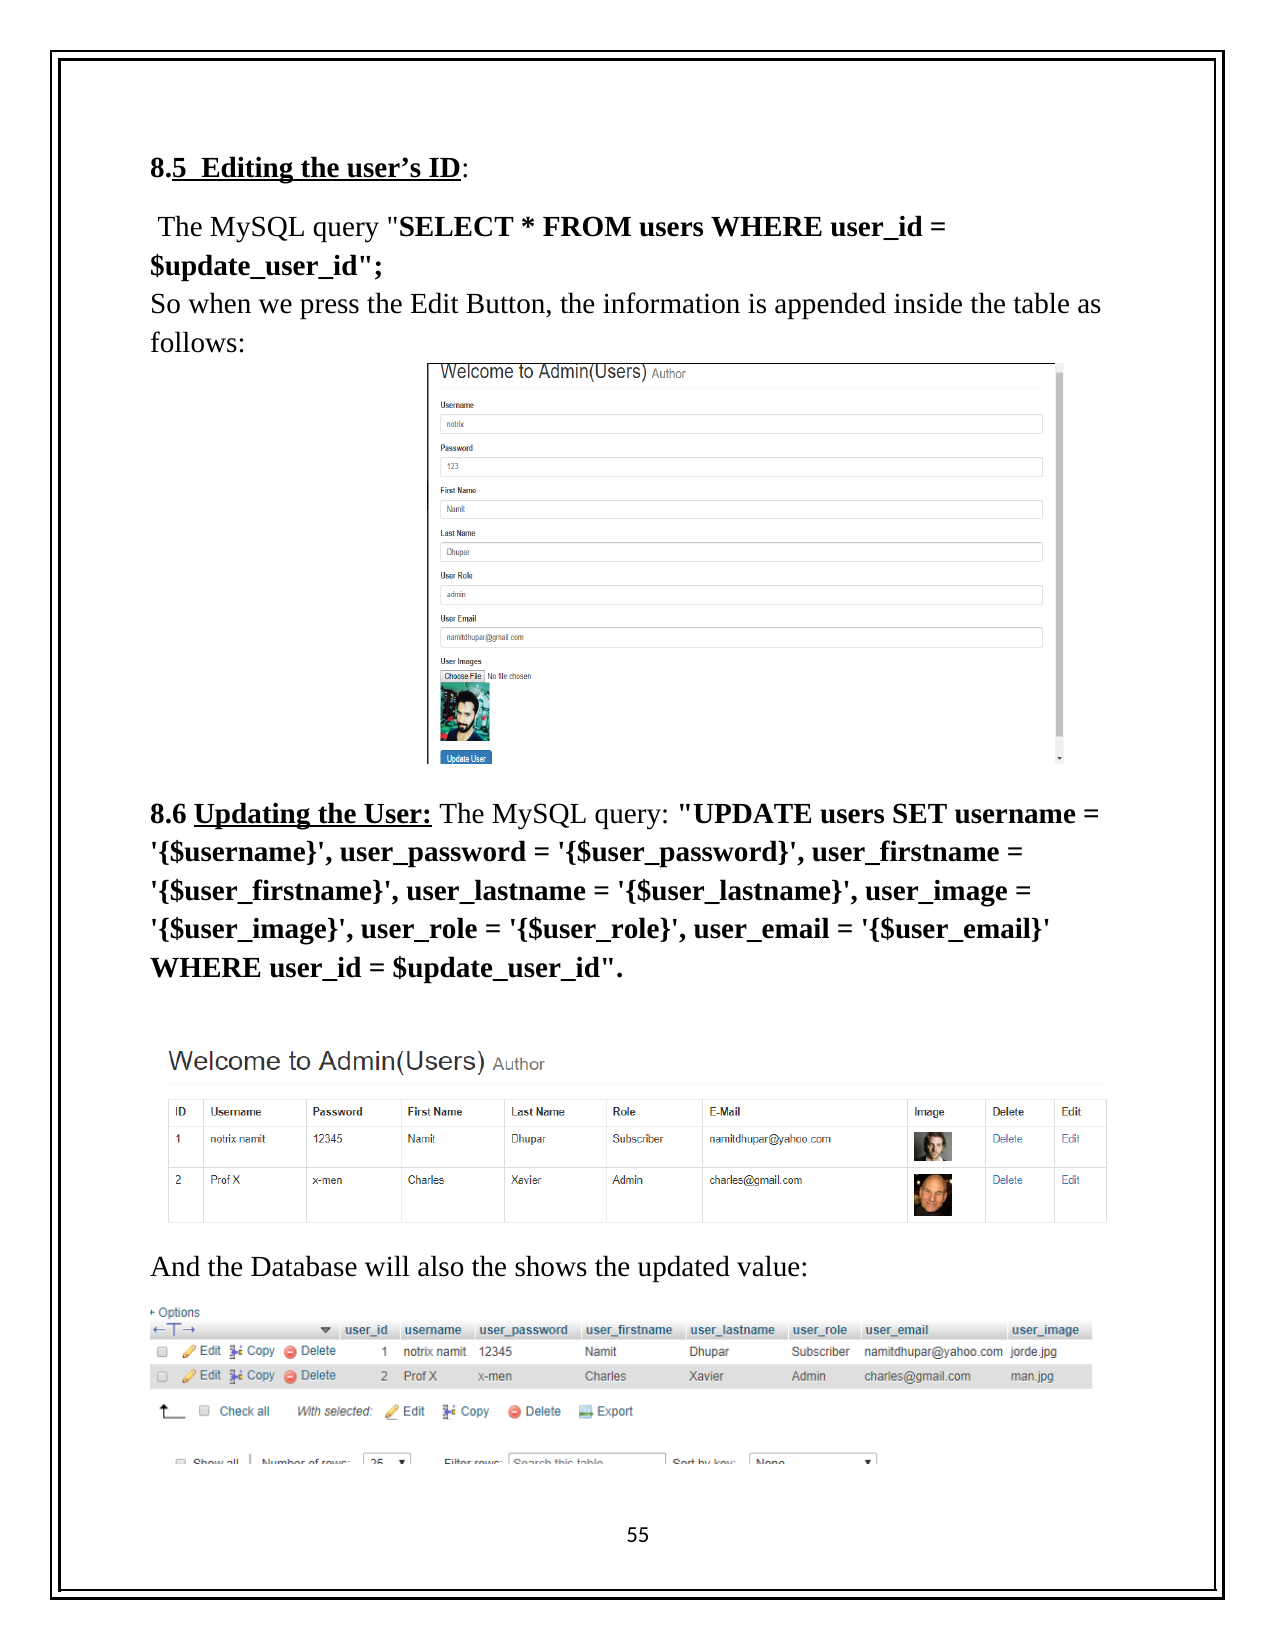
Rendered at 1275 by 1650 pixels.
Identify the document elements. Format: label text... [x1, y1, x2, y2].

text 8.6 Updating the User: The MySQL query: "UPDATE users SET username = '{$username}', user_password = '{$user_password}', user_firstname = '{$user_firstname}', user_lastname = '{$user_lastname}', user_image = '{$user_image}', user_role = '{$user_role}', user_email = '{$user_email}' WHERE user_id = $update_user_id". [150, 796, 1125, 984]
picture [427, 363, 1064, 764]
picture [150, 1009, 1125, 1244]
picture [150, 1286, 1125, 1464]
text 8.5 Editing the user’s ID: [150, 150, 1125, 183]
text And the Database will also the shows the updated value: [150, 1244, 1125, 1286]
